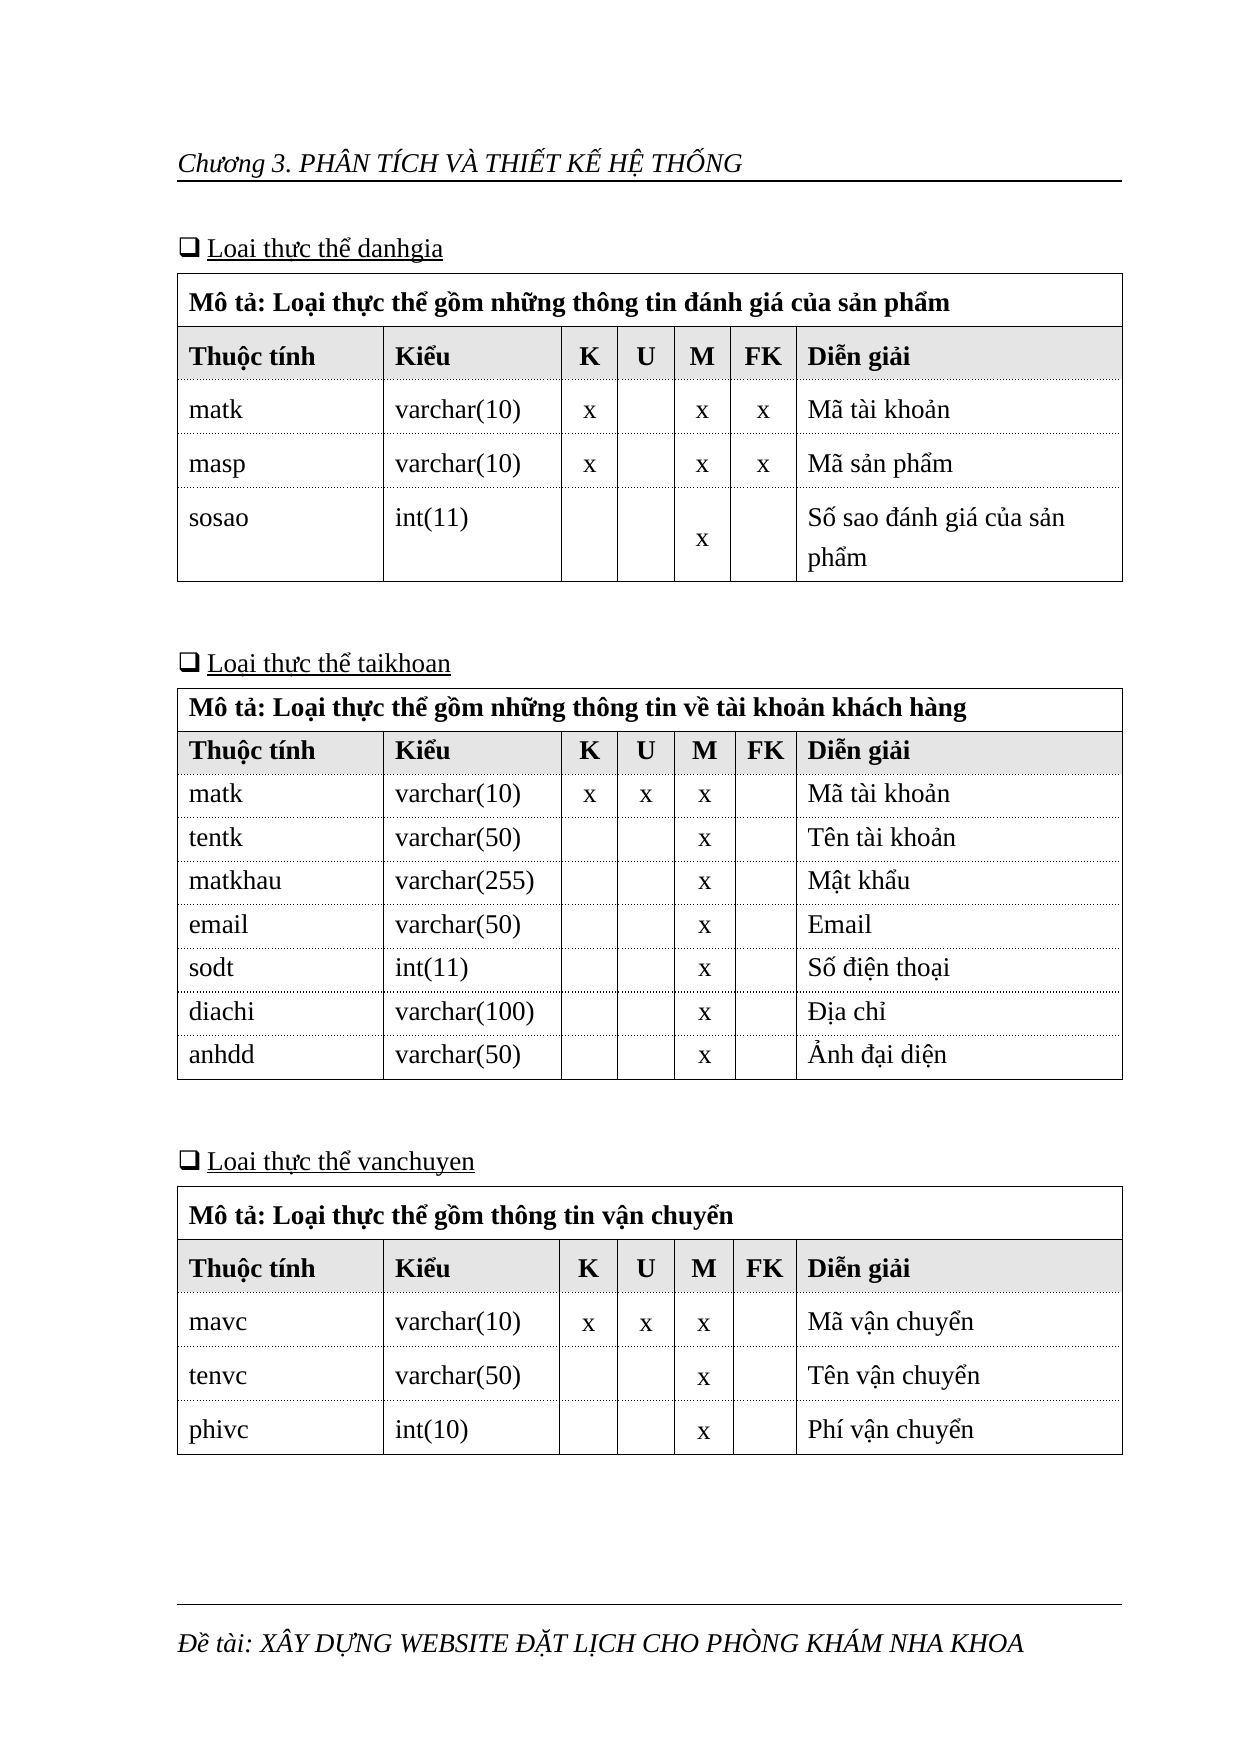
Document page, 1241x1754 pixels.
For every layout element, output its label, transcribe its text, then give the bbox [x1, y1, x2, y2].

table_cell Tên tài khoản [797, 817, 1122, 861]
table_cell Số điện thoại [797, 948, 1122, 991]
text Loại thực thể taikhoan [177, 647, 1122, 679]
table_cell sosao [178, 487, 383, 581]
table_cell email [178, 904, 383, 948]
table_cell [736, 1035, 796, 1078]
table_cell x [675, 1346, 733, 1400]
table_cell matk [178, 379, 383, 433]
table_cell int(10) [384, 1400, 559, 1454]
table_cell [560, 1400, 617, 1454]
table_cell varchar(50) [384, 817, 561, 861]
table_cell varchar(10) [384, 433, 561, 487]
table_cell int(11) [384, 487, 561, 581]
table_cell [736, 991, 796, 1035]
table_cell x [675, 904, 735, 948]
table_cell x [618, 1292, 674, 1346]
table_header Mô tả: Loại thực thể gồm những thông tin về tài khoản khách hàng [178, 689, 1122, 731]
table_cell [562, 817, 617, 861]
table_cell [618, 1400, 674, 1454]
table_cell varchar(255) [384, 861, 561, 904]
table_cell Thuộc tính [178, 1240, 383, 1292]
table_cell masp [178, 433, 383, 487]
table_cell Số sao đánh giá của sản phẩm [797, 487, 1122, 581]
table_cell U [618, 1240, 674, 1292]
table_cell [618, 861, 674, 904]
table_cell Email [797, 904, 1122, 948]
table_cell anhdd [178, 1035, 383, 1078]
table_cell x [675, 379, 730, 433]
table_cell x [562, 433, 617, 487]
table_cell [618, 904, 674, 948]
table_cell tenvc [178, 1346, 383, 1400]
table_cell x [675, 817, 735, 861]
table_cell [562, 861, 617, 904]
table_cell Thuộc tính [178, 327, 383, 379]
table_cell varchar(50) [384, 1035, 561, 1078]
table_cell x [675, 1400, 733, 1454]
table_cell [618, 379, 674, 433]
table_cell varchar(100) [384, 991, 561, 1035]
table_cell [562, 991, 617, 1035]
table_cell [618, 487, 674, 581]
table_cell Mã tài khoản [797, 379, 1122, 433]
table_cell varchar(50) [384, 1346, 559, 1400]
table_cell x [560, 1292, 617, 1346]
table_cell M [675, 327, 730, 379]
table_cell mavc [178, 1292, 383, 1346]
table_cell [736, 948, 796, 991]
table_cell M [675, 1240, 733, 1292]
table_cell Thuộc tính [178, 732, 383, 774]
table_cell Tên vận chuyển [797, 1346, 1122, 1400]
table_cell [618, 433, 674, 487]
table_cell [618, 991, 674, 1035]
table_cell varchar(50) [384, 904, 561, 948]
table_cell Kiểu [384, 732, 561, 774]
table_cell x [675, 861, 735, 904]
table_cell [562, 948, 617, 991]
table_cell FK [731, 327, 796, 379]
table_cell Mã vận chuyển [797, 1292, 1122, 1346]
table_cell varchar(10) [384, 774, 561, 817]
table_cell [736, 904, 796, 948]
table_cell x [675, 948, 735, 991]
table_cell Kiểu [384, 1240, 559, 1292]
table_cell [734, 1346, 796, 1400]
table_cell matk [178, 774, 383, 817]
table_cell matkhau [178, 861, 383, 904]
table_cell [618, 1035, 674, 1078]
table_cell Diễn giải [797, 732, 1122, 774]
table_cell U [618, 732, 674, 774]
text Loai thực thể vanchuyen [177, 1145, 1122, 1176]
table_cell FK [734, 1240, 796, 1292]
table_cell tentk [178, 817, 383, 861]
table_cell K [560, 1240, 617, 1292]
table_cell phivc [178, 1400, 383, 1454]
table_cell x [675, 433, 730, 487]
table_cell [734, 1400, 796, 1454]
table_cell [618, 817, 674, 861]
table_cell Kiểu [384, 327, 561, 379]
table_cell x [675, 991, 735, 1035]
table_cell K [562, 732, 617, 774]
table_header Mô tả: Loại thực thể gồm những thông tin đánh giá của sản phẩm [178, 274, 1122, 326]
table_cell Mã sản phẩm [797, 433, 1122, 487]
table_cell x [731, 433, 796, 487]
table_cell sodt [178, 948, 383, 991]
text Loai thực thể danhgia [177, 232, 1122, 263]
table_cell U [618, 327, 674, 379]
table_cell K [562, 327, 617, 379]
table_cell varchar(10) [384, 379, 561, 433]
table_cell Diễn giải [797, 1240, 1122, 1292]
table_cell [736, 817, 796, 861]
table_cell x [675, 774, 735, 817]
table_cell [562, 904, 617, 948]
table_cell [734, 1292, 796, 1346]
table_header Mô tả: Loại thực thể gồm thông tin vận chuyển [178, 1187, 1122, 1239]
table_cell Địa chỉ [797, 991, 1122, 1035]
table_cell x [562, 379, 617, 433]
table_cell x [675, 487, 730, 581]
table_cell [736, 774, 796, 817]
table_cell int(11) [384, 948, 561, 991]
table_cell x [731, 379, 796, 433]
table_cell [562, 487, 617, 581]
table_cell x [618, 774, 674, 817]
table_cell Mã tài khoản [797, 774, 1122, 817]
table_cell varchar(10) [384, 1292, 559, 1346]
table_cell [736, 861, 796, 904]
table_cell [731, 487, 796, 581]
table_cell M [675, 732, 735, 774]
table_cell [560, 1346, 617, 1400]
table_cell Ảnh đại diện [797, 1035, 1122, 1078]
table_cell x [675, 1035, 735, 1078]
table_cell diachi [178, 991, 383, 1035]
table_cell [618, 1346, 674, 1400]
table_cell Diễn giải [797, 327, 1122, 379]
table_cell FK [736, 732, 796, 774]
table_cell [618, 948, 674, 991]
table_cell Phí vận chuyển [797, 1400, 1122, 1454]
table_cell x [675, 1292, 733, 1346]
table_cell [562, 1035, 617, 1078]
table_cell x [562, 774, 617, 817]
table_cell Mật khẩu [797, 861, 1122, 904]
